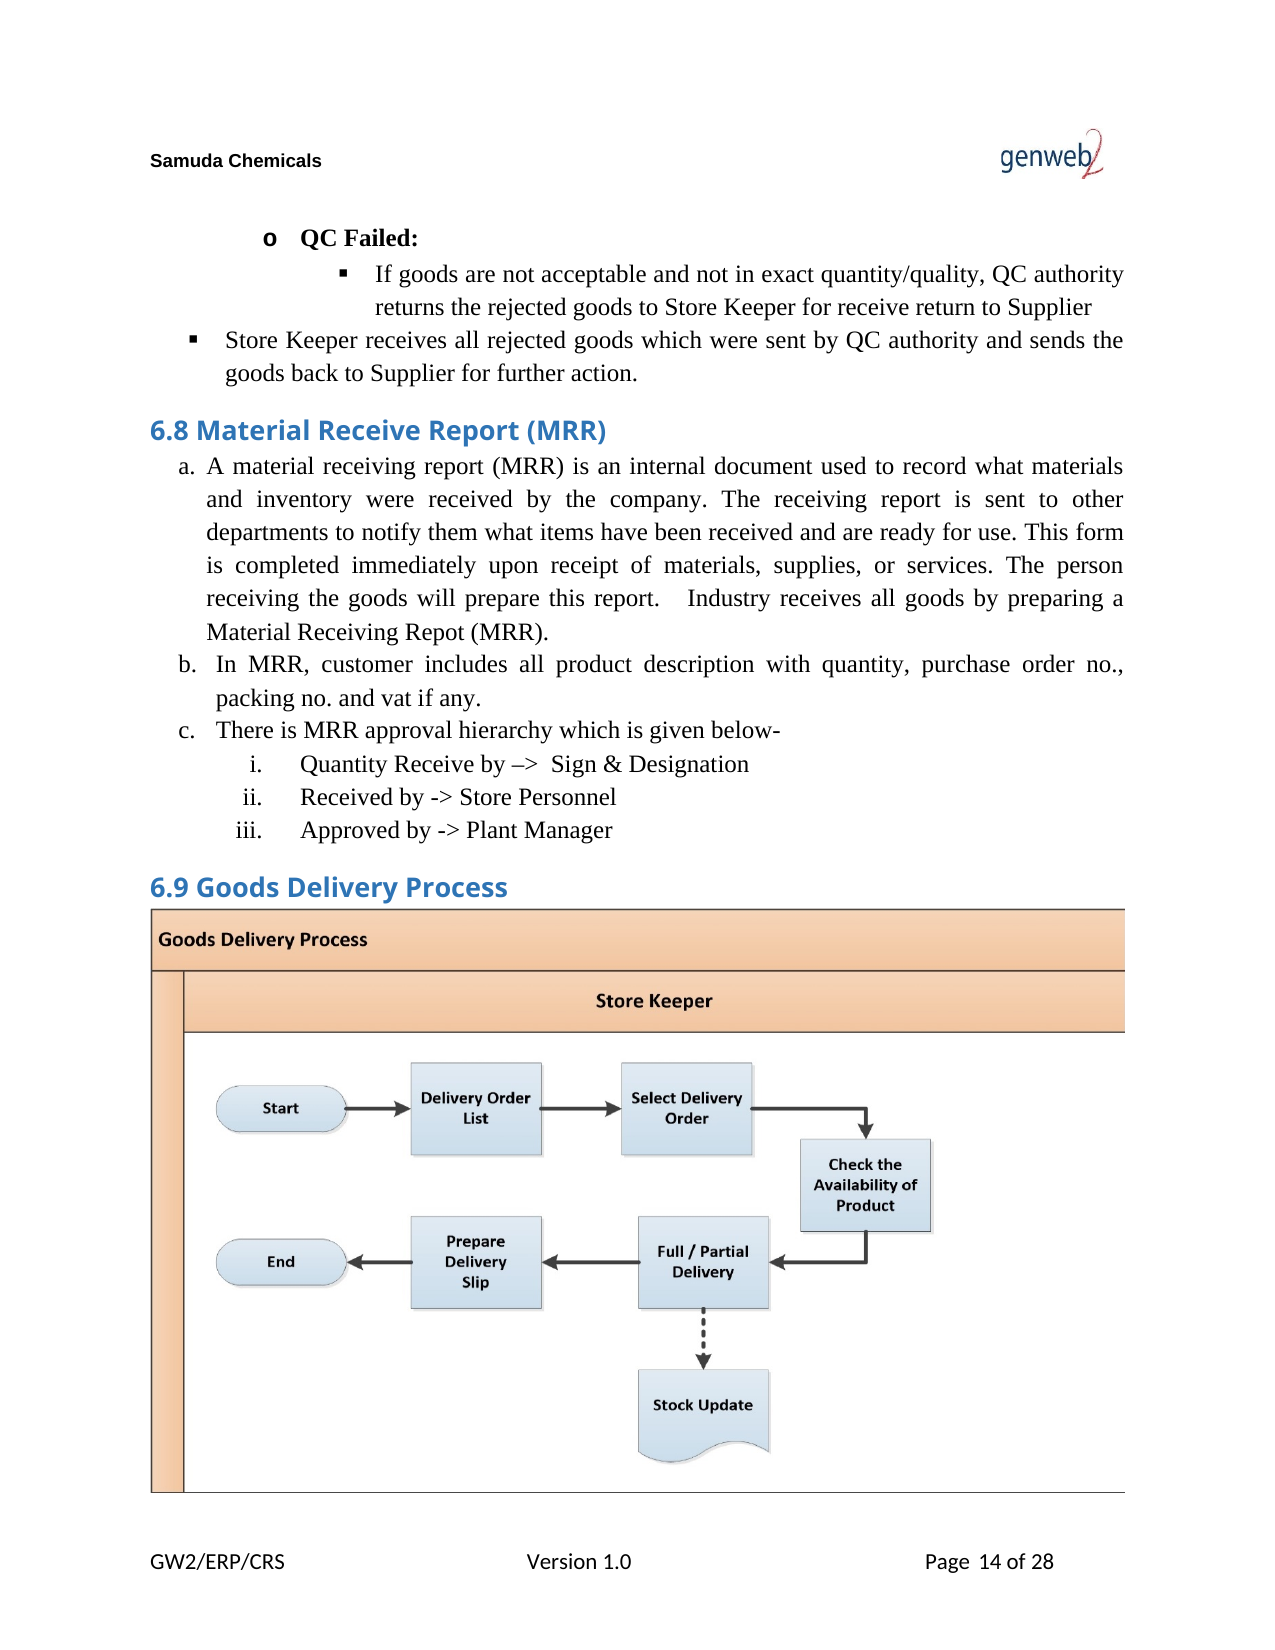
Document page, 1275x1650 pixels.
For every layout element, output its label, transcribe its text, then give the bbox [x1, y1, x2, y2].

list Approved by -> Plant Manager [262, 815, 1125, 843]
picture [1000, 128, 1103, 179]
list Quantity Receive by –> Sign & Designation [262, 749, 1125, 777]
list There is MRR approval hierarchy which is given below- [178, 716, 1125, 744]
list QC Failed: [262, 223, 1125, 254]
picture [150, 908, 1125, 1493]
subtitle 6.9 Goods Delivery Process [150, 868, 1125, 905]
list A material receiving report (MRR) is an internal document used to record what materials and inventory were received by the company. The receiving report is sent to other departments to notify them what items have been received and are ready for use. This form is completed immediately upon receipt of materials, supplies, or services. The person receiving the goods will prepare this report. Industry receives all goods by preparing a Material Receiving Repot (MRR). [178, 451, 1125, 645]
list If goods are not acceptable and not in exact quantity/quality, QC authority returns the rejected goods to Store Keeper for receive return to Supplier [337, 259, 1125, 321]
list Store Keeper receives all rejected goods which were sent by QC authority and sends the goods back to Supplier for further action. [187, 325, 1125, 387]
list Received by -> Store Personnel [262, 782, 1125, 810]
list In MRR, customer includes all product description with quantity, purchase order no., packing no. and vat if any. [178, 649, 1125, 711]
subtitle 6.8 Material Receive Report (MRR) [150, 412, 1125, 448]
